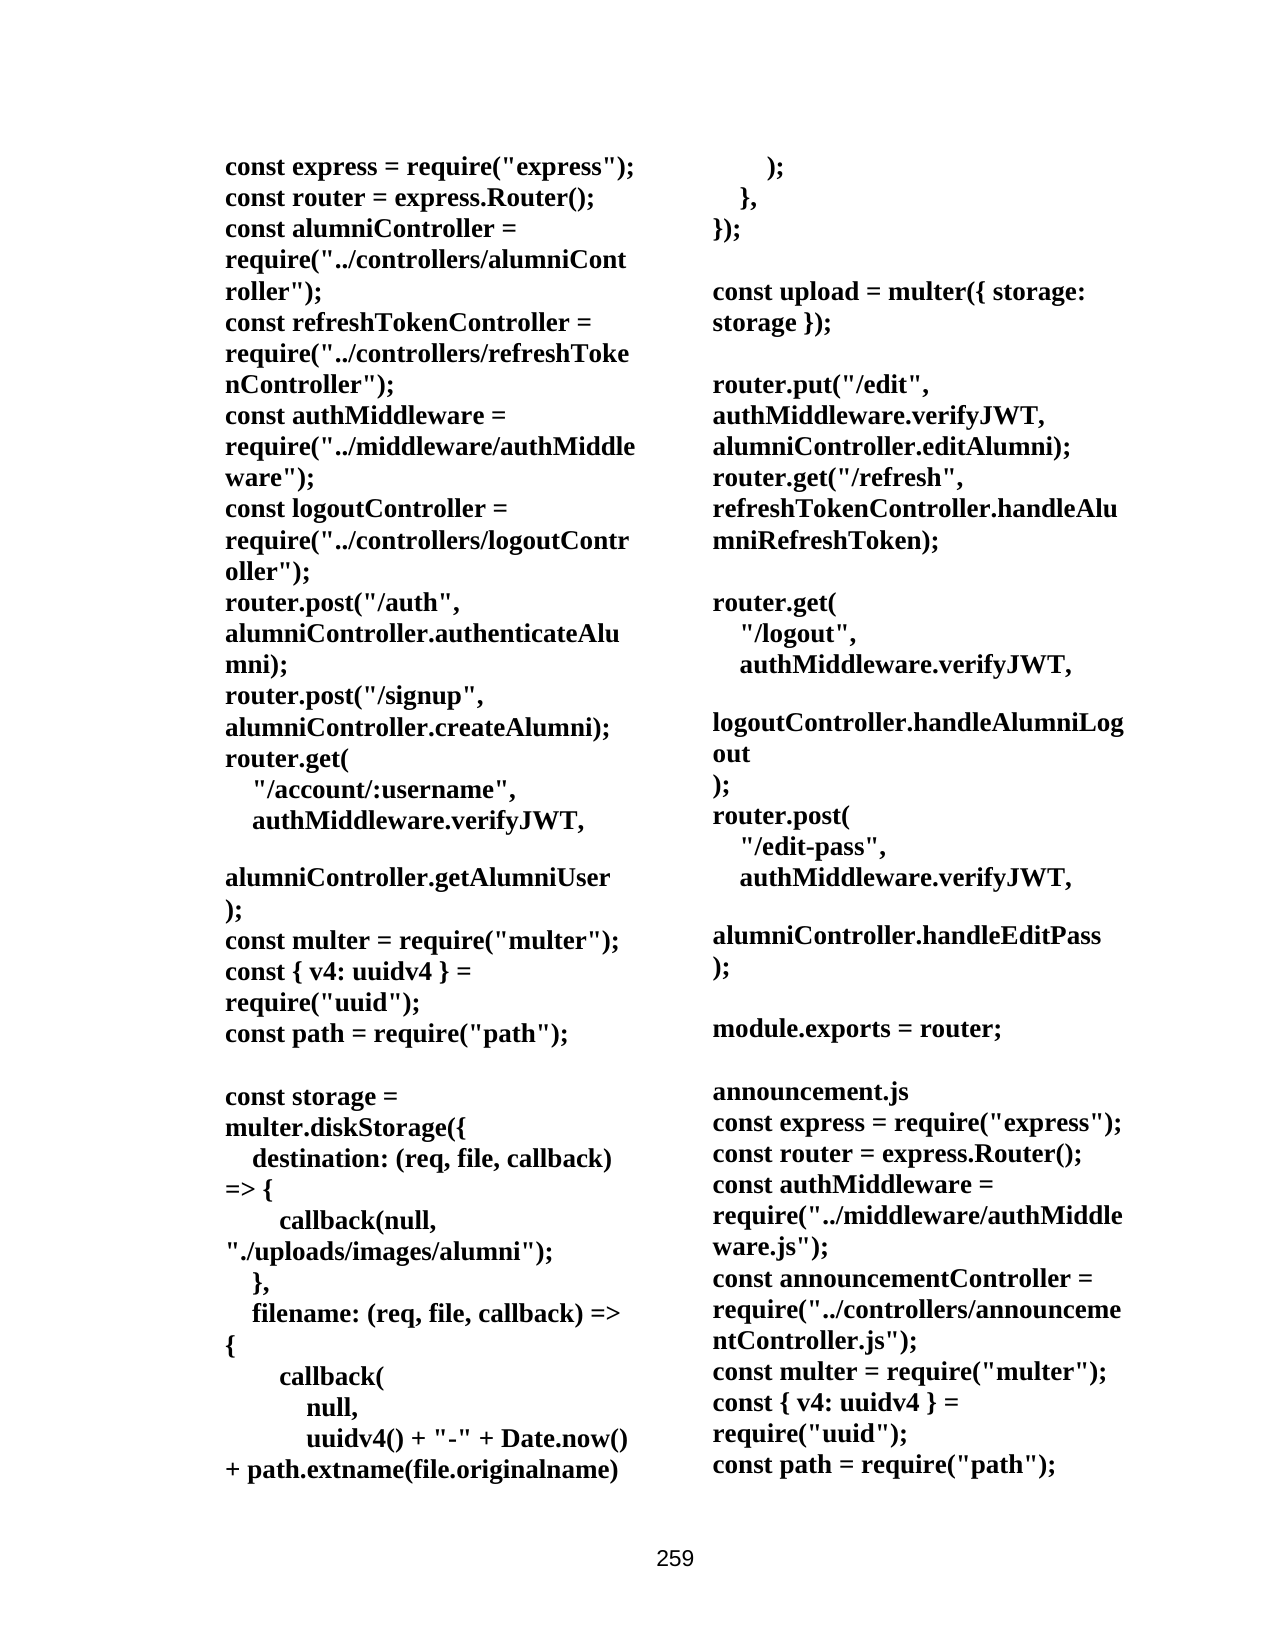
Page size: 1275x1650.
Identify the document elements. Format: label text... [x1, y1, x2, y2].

text announcement.js [712, 1075, 1125, 1106]
text router.get( [712, 586, 1125, 617]
text router.post("/signup", alumniController.createAlumni); [225, 679, 637, 742]
text const multer = require("multer"); [225, 924, 637, 955]
text alumniController.getAlumniUser [225, 835, 637, 893]
text callback( [225, 1360, 637, 1391]
text const refreshTokenController = require("../controllers/refreshTokenController"); [225, 306, 637, 399]
text alumniController.handleEditPass [712, 893, 1125, 950]
text const router = express.Router(); [712, 1137, 1125, 1168]
text ); [712, 768, 1125, 799]
text }, [225, 1266, 637, 1298]
text const upload = multer({ storage: storage }); [712, 274, 1125, 337]
text null, [225, 1391, 637, 1422]
text const alumniController = require("../controllers/alumniController"); [225, 212, 637, 306]
text authMiddleware.verifyJWT, [712, 648, 1125, 679]
text const logoutController = require("../controllers/logoutController"); [225, 493, 637, 586]
text const { v4: uuidv4 } = require("uuid"); [225, 955, 637, 1017]
text destination: (req, file, callback) => { [225, 1142, 637, 1204]
text router.get("/refresh", refreshTokenController.handleAlumniRefreshToken); [712, 461, 1125, 555]
text router.post( [712, 799, 1125, 830]
text "/logout", [712, 617, 1125, 648]
text const path = require("path"); [712, 1448, 1125, 1480]
text const authMiddleware = require("../middleware/authMiddleware.js"); [712, 1168, 1125, 1262]
text "/account/:username", [225, 773, 637, 804]
text authMiddleware.verifyJWT, [712, 862, 1125, 893]
text }); [712, 212, 1125, 243]
text filename: (req, file, callback) => { [225, 1298, 637, 1360]
text const storage = multer.diskStorage({ [225, 1079, 637, 1142]
text const path = require("path"); [225, 1017, 637, 1048]
text ); [712, 950, 1125, 981]
text "/edit-pass", [712, 830, 1125, 862]
text ); [225, 893, 637, 924]
text router.get( [225, 742, 637, 773]
text authMiddleware.verifyJWT, [225, 804, 637, 835]
text uuidv4() + "-" + Date.now() + path.extname(file.originalname) [225, 1422, 637, 1484]
text const express = require("express"); [225, 150, 637, 181]
text const announcementController = require("../controllers/announcementController.js"); [712, 1262, 1125, 1355]
text const authMiddleware = require("../middleware/authMiddleware"); [225, 399, 637, 493]
text const multer = require("multer"); [712, 1355, 1125, 1386]
text const { v4: uuidv4 } = require("uuid"); [712, 1386, 1125, 1448]
text const router = express.Router(); [225, 181, 637, 212]
text ); [712, 150, 1125, 181]
text logoutController.handleAlumniLogout [712, 679, 1125, 768]
text callback(null, "./uploads/images/alumni"); [225, 1204, 637, 1266]
text const express = require("express"); [712, 1106, 1125, 1137]
text module.exports = router; [712, 1012, 1125, 1044]
text router.post("/auth", alumniController.authenticateAlumni); [225, 586, 637, 679]
text router.put("/edit", authMiddleware.verifyJWT, alumniController.editAlumni); [712, 368, 1125, 461]
text }, [712, 181, 1125, 212]
